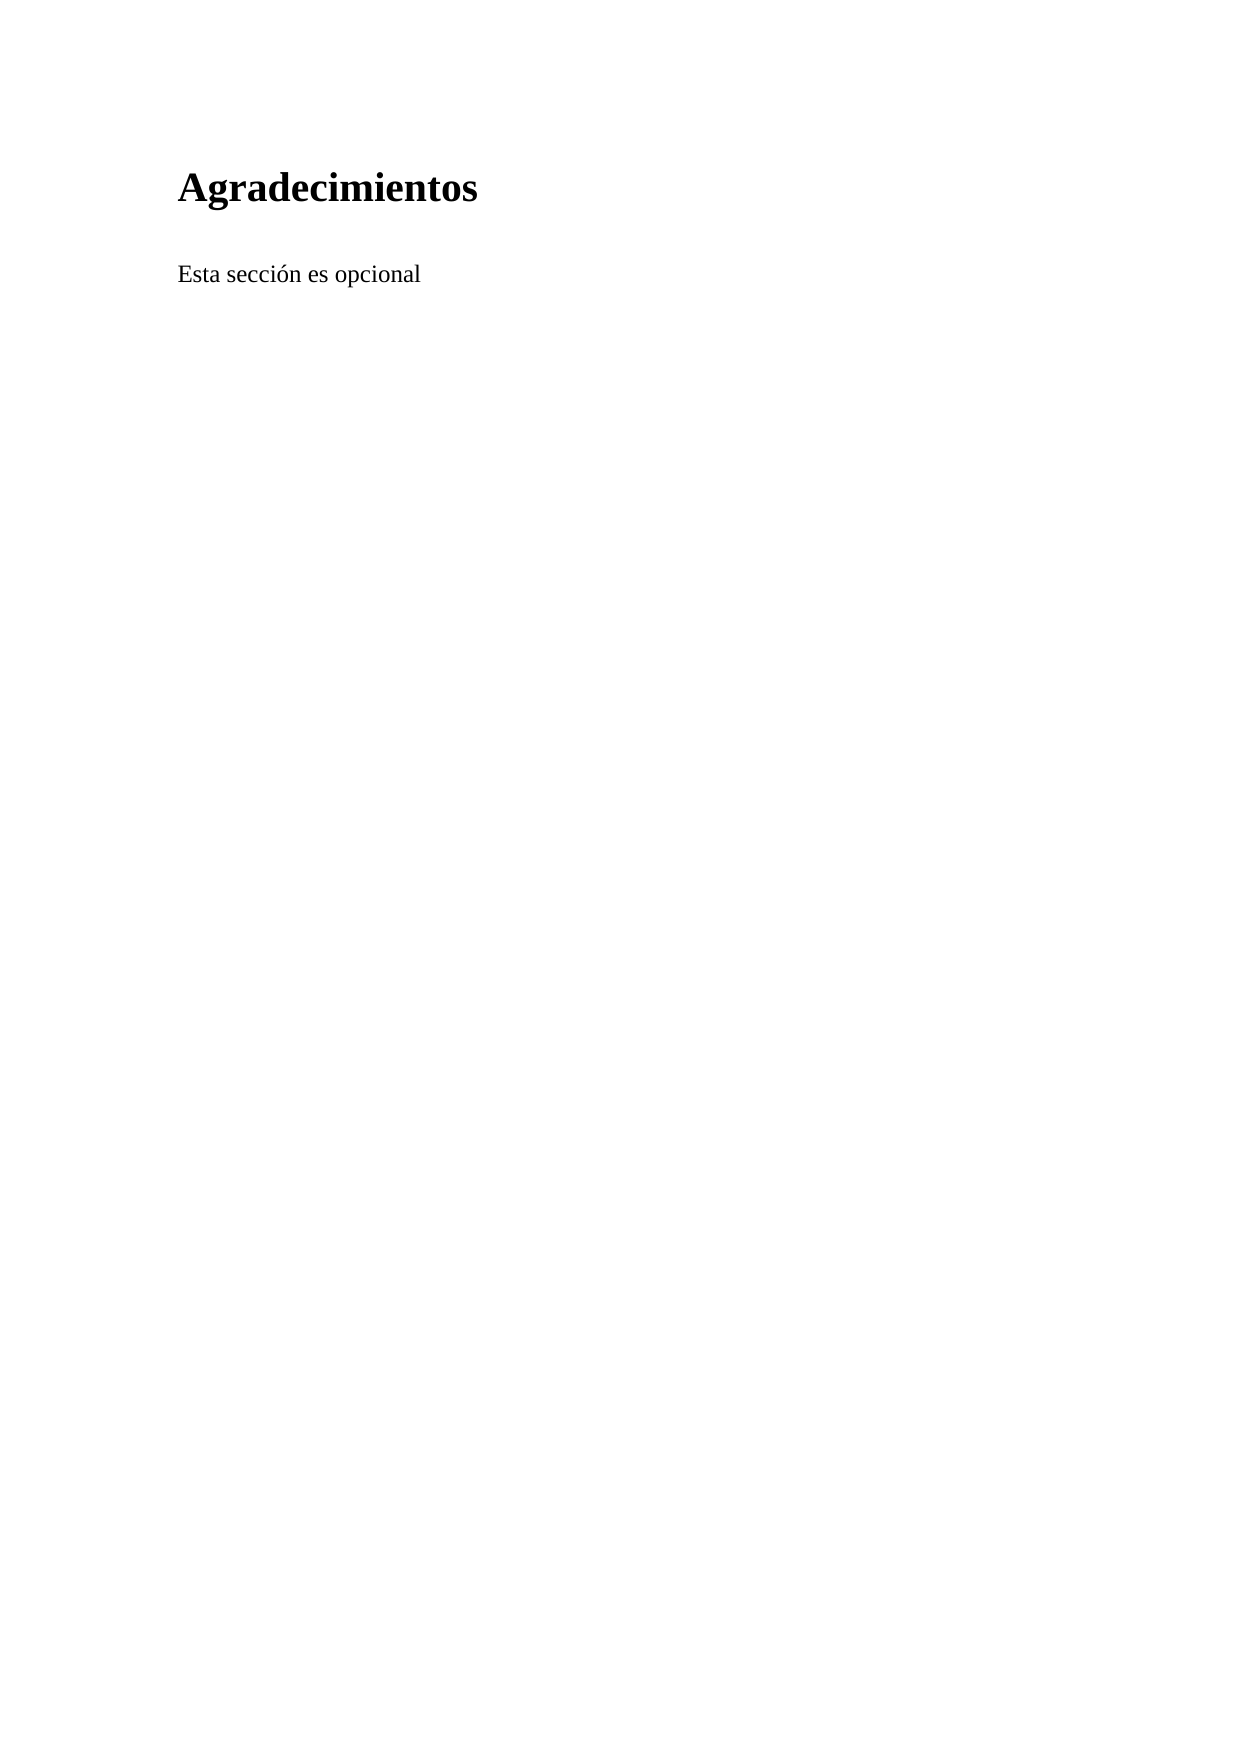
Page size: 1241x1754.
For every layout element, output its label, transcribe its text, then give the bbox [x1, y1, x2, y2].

text Agradecimientos [177, 162, 1093, 210]
text Esta sección es opcional [177, 259, 1093, 288]
